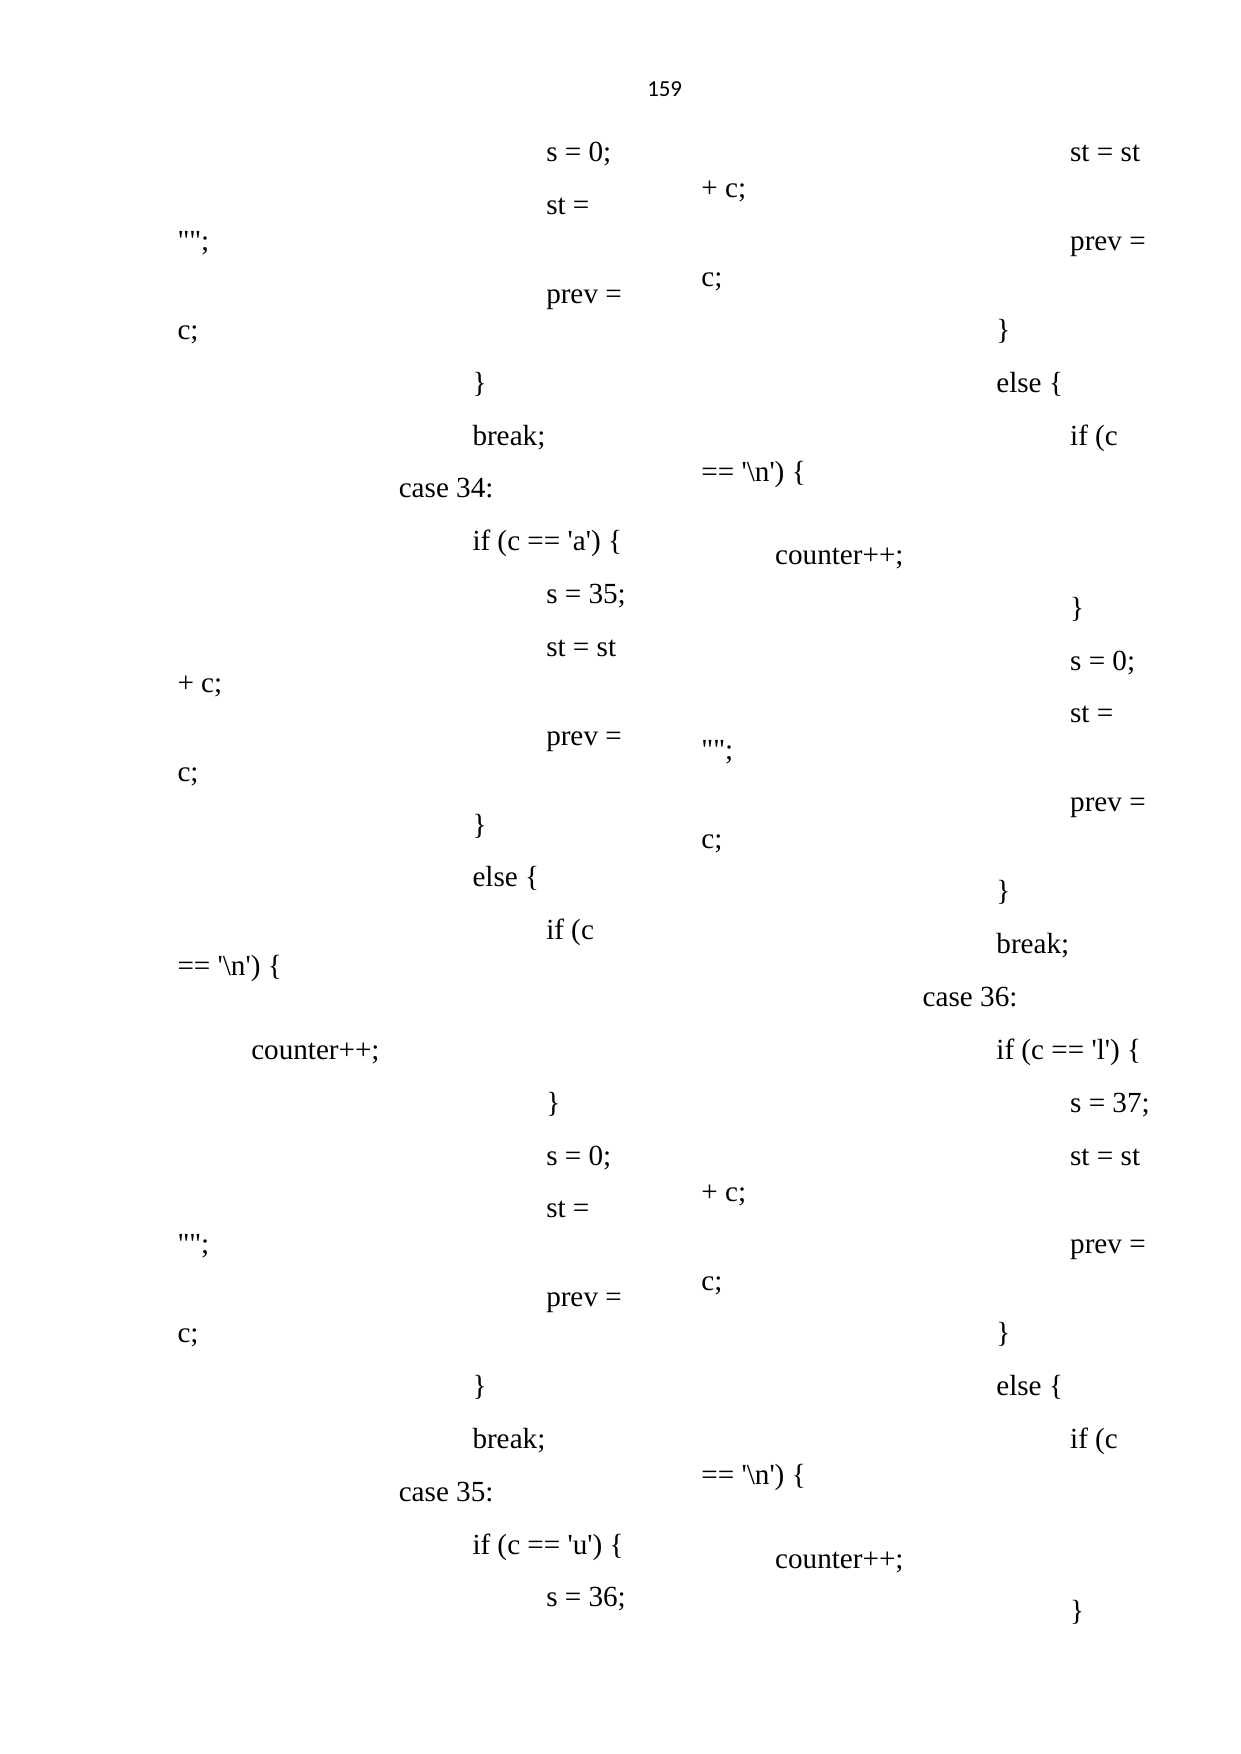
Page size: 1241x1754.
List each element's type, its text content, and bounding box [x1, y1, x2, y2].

text if (c == 'u') { [177, 1527, 627, 1560]
text } [177, 1085, 627, 1118]
text else { [177, 859, 627, 893]
text } [177, 365, 627, 398]
text break; [177, 418, 627, 451]
text prev = c; [177, 276, 627, 346]
text else { [701, 1368, 1152, 1402]
text case 35: [177, 1474, 627, 1507]
text } [701, 1316, 1152, 1349]
text } [177, 1368, 627, 1402]
text } [701, 1593, 1152, 1627]
text } [701, 873, 1152, 907]
text } [177, 807, 627, 840]
text s = 0; [177, 134, 627, 168]
text counter++; [701, 1510, 1152, 1574]
text prev = c; [701, 223, 1152, 293]
text s = 0; [177, 1138, 627, 1171]
text break; [177, 1421, 627, 1455]
text case 34: [177, 470, 627, 504]
text case 36: [701, 979, 1152, 1013]
text st = ""; [701, 696, 1152, 765]
text break; [701, 926, 1152, 960]
text s = 35; [177, 576, 627, 609]
text counter++; [701, 507, 1152, 571]
text if (c == 'l') { [701, 1032, 1152, 1066]
text counter++; [177, 1001, 627, 1066]
text prev = c; [177, 718, 627, 787]
text prev = c; [701, 784, 1152, 854]
text s = 36; [177, 1579, 627, 1613]
text st = ""; [177, 1190, 627, 1260]
text st = st + c; [701, 134, 1152, 204]
text } [701, 590, 1152, 623]
text s = 37; [701, 1085, 1152, 1118]
text s = 0; [701, 643, 1152, 676]
text } [701, 312, 1152, 346]
text if (c == '\n') { [701, 1421, 1152, 1491]
text prev = c; [701, 1227, 1152, 1296]
text st = ""; [177, 187, 627, 257]
text prev = c; [177, 1279, 627, 1349]
text if (c == '\n') { [177, 912, 627, 982]
text if (c == 'a') { [177, 523, 627, 557]
text st = st + c; [701, 1138, 1152, 1207]
text else { [701, 365, 1152, 398]
text st = st + c; [177, 629, 627, 698]
text if (c == '\n') { [701, 418, 1152, 487]
